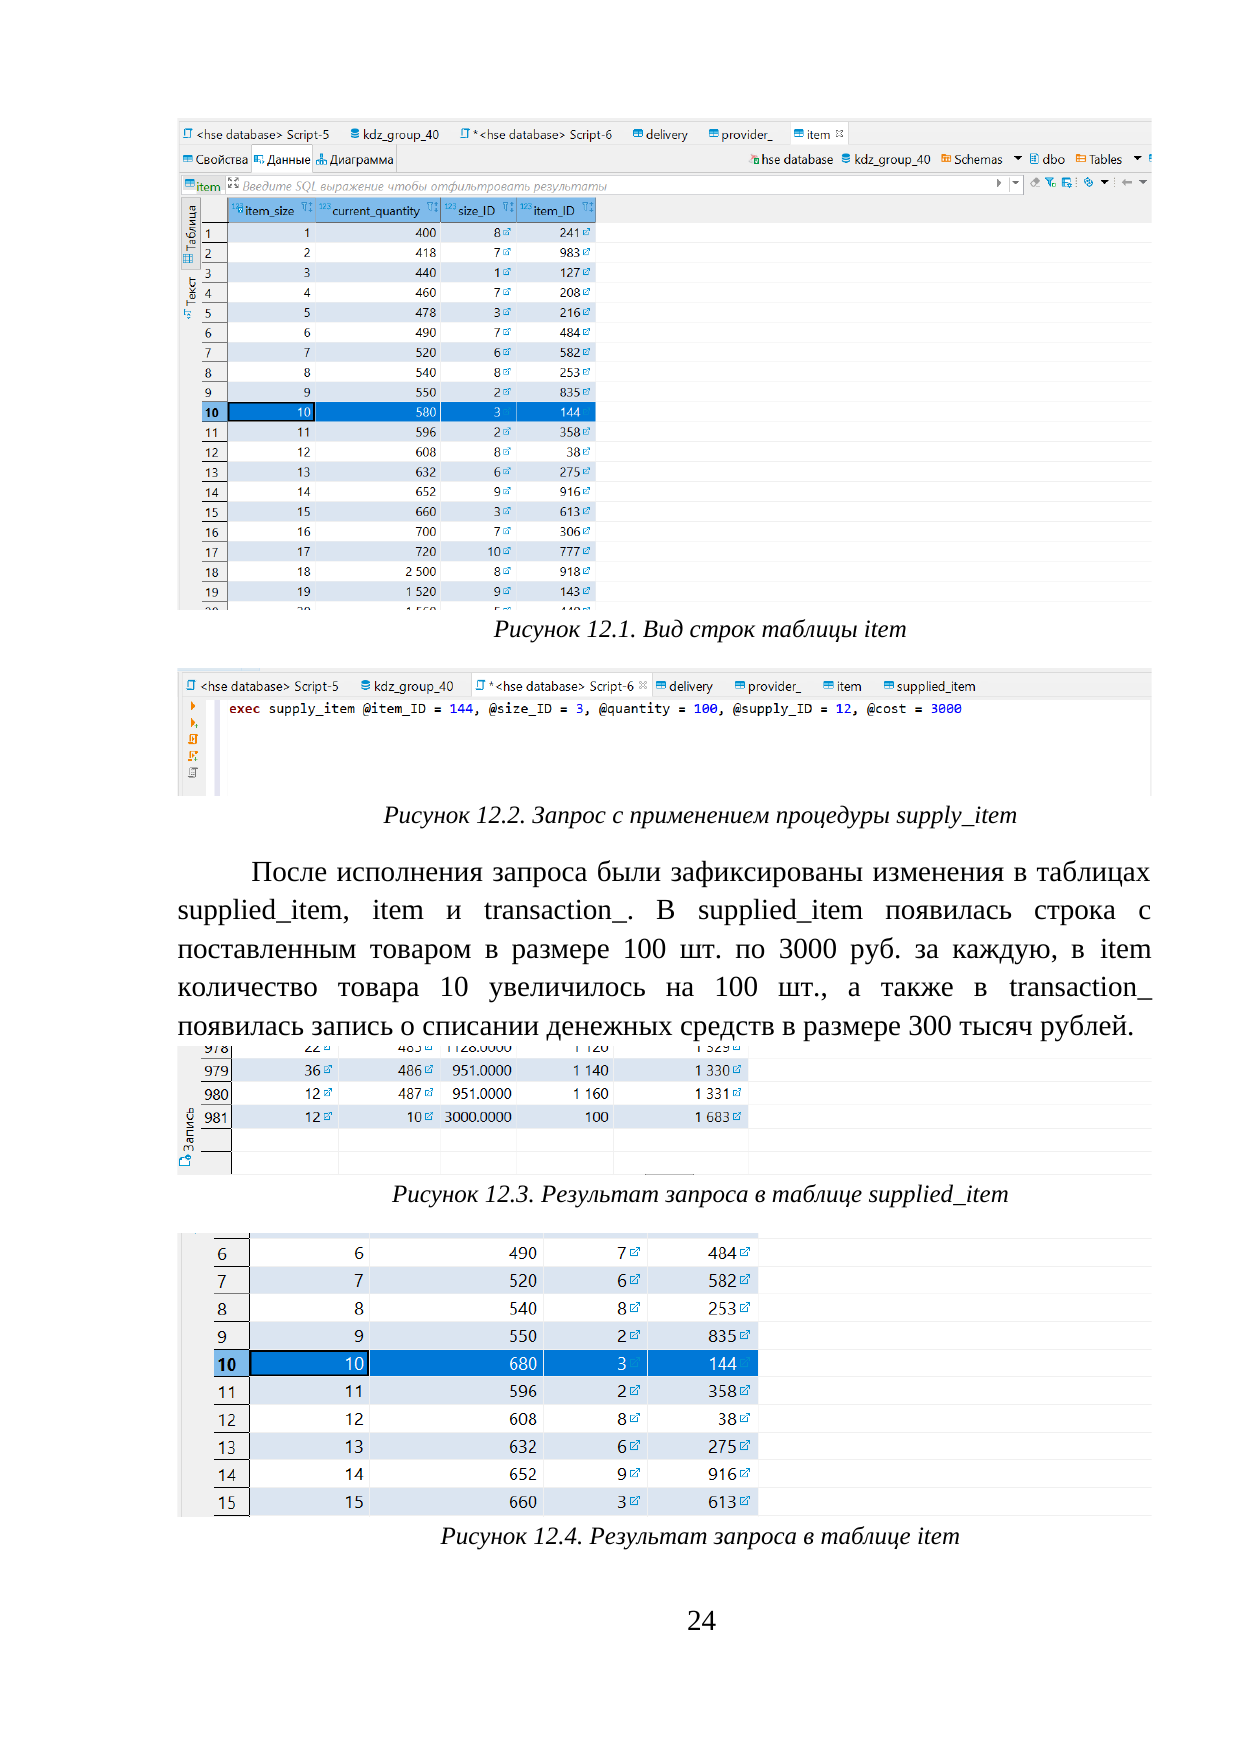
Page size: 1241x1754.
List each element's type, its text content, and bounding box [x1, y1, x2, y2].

picture [177, 668, 1152, 796]
picture [177, 118, 1152, 610]
text Рисунок 12.1. Вид строк таблицы item [177, 614, 1152, 643]
text После исполнения запроса были зафиксированы изменения в таблицах supplied_item, item и transaction_. В supplied_item появилась строка с поставленным товаром в размере 100 шт. по 3000 руб. за каждую, в item количество товара 10 увеличилось на 100 шт., а также в transaction_ появилась запись о списании денежных средств в размере 300 тысяч рублей. [177, 854, 1152, 1042]
text Рисунок 12.4. Результат запроса в таблице item [177, 1521, 1152, 1550]
text Рисунок 12.3. Результат запроса в таблице supplied_item [177, 1179, 1152, 1208]
picture [177, 1046, 1152, 1175]
text Рисунок 12.2. Запрос с применением процедуры supply_item [177, 800, 1152, 829]
picture [177, 1233, 1152, 1517]
